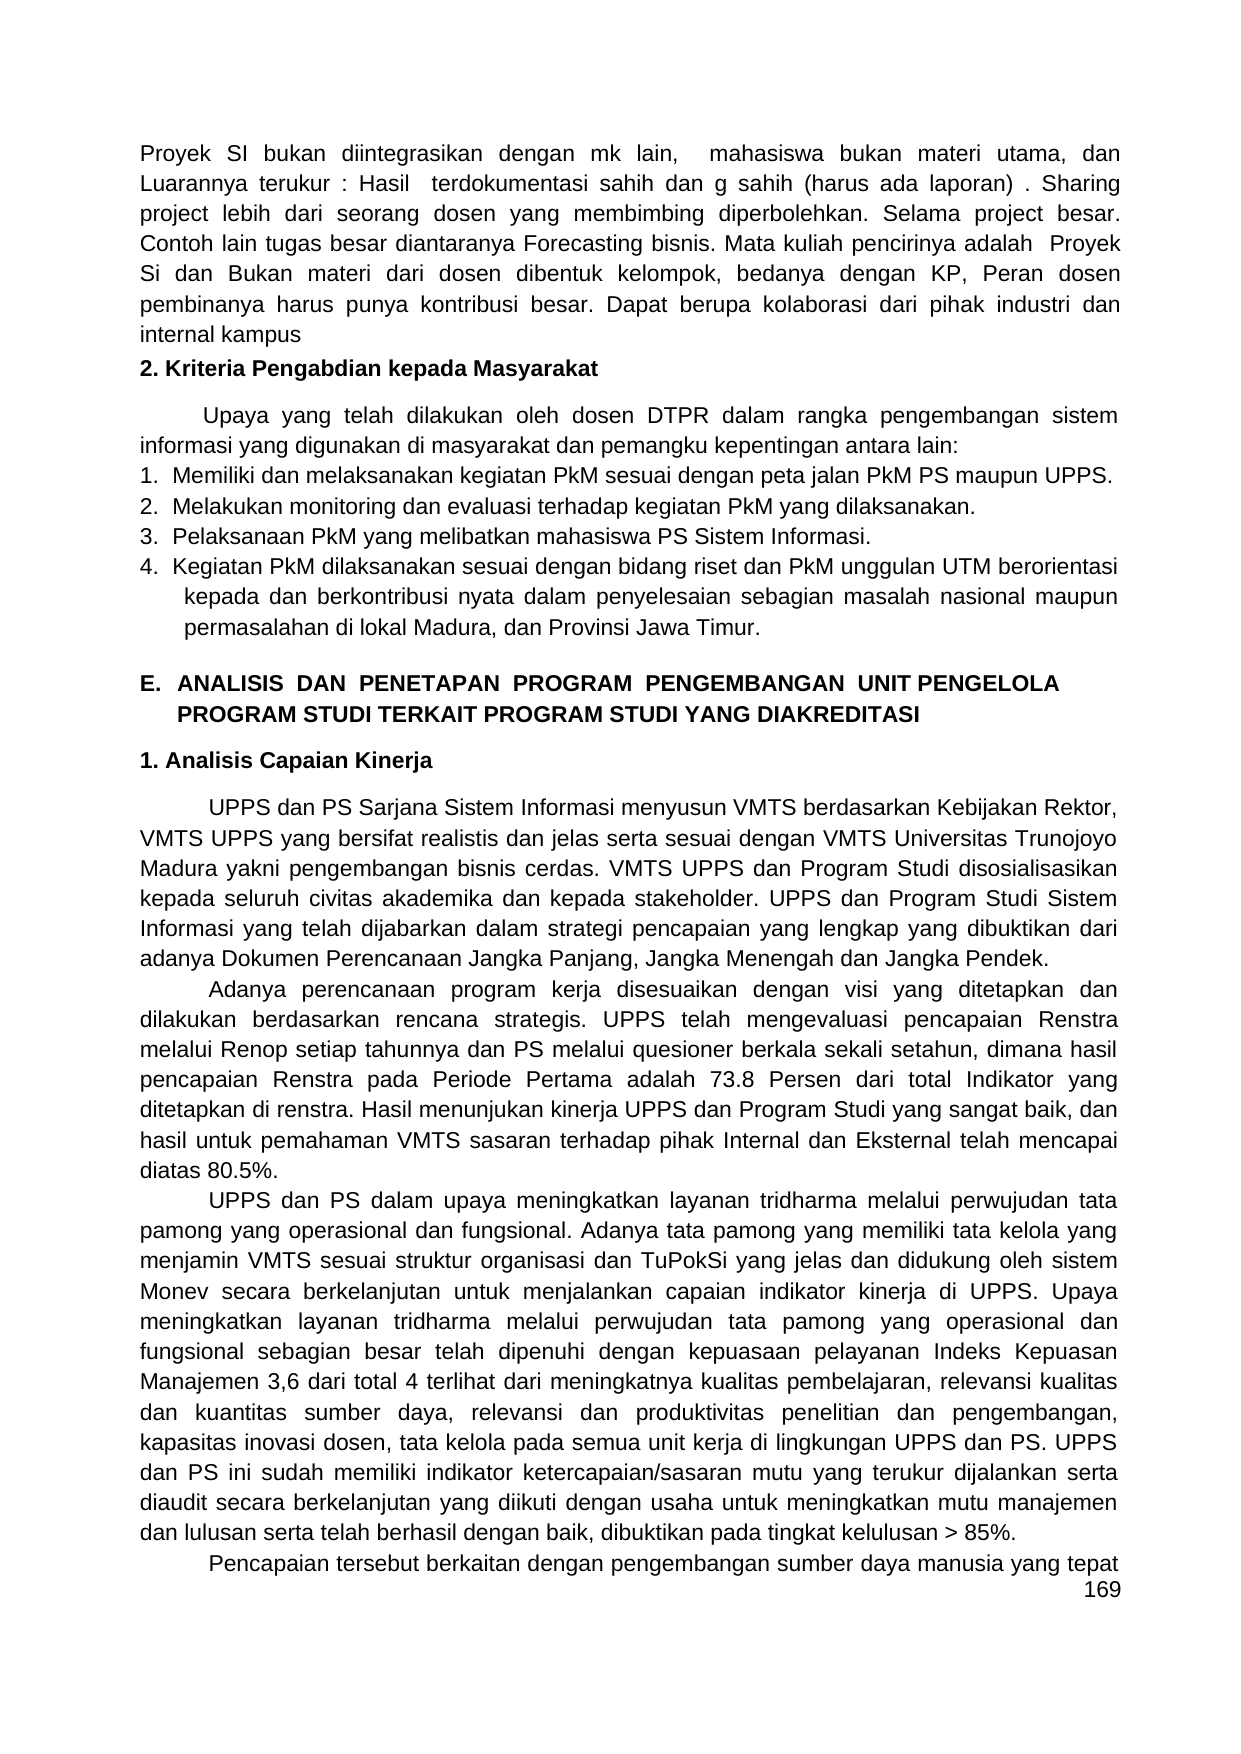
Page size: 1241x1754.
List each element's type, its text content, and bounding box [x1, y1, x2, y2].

text Adanya perencanaan program kerja disesuaikan dengan visi yang ditetapkan dan dilakukan berdasarkan rencana strategis. UPPS telah mengevaluasi pencapaian Renstra melalui Renop setiap tahunnya dan PS melalui quesioner berkala sekali setahun, dimana hasil pencapaian Renstra pada Periode Pertama adalah 73.8 Persen dari total Indikator yang ditetapkan di renstra. Hasil menunjukan kinerja UPPS dan Program Studi yang sangat baik, dan hasil untuk pemahaman VMTS sasaran terhadap pihak Internal dan Eksternal telah mencapai diatas 80.5%. [139, 976, 1118, 1183]
list Memiliki dan melaksanakan kegiatan PkM sesuai dengan peta jalan PkM PS maupun UPPS. [139, 462, 1118, 489]
subtitle 2. Kriteria Pengabdian kepada Masyarakat [139, 355, 1121, 382]
text Upaya yang telah dilakukan oleh dosen DTPR dalam rangka pengembangan sistem informasi yang digunakan di masyarakat dan pemangku kepentingan antara lain: [139, 402, 1118, 459]
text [139, 1549, 1118, 1576]
list Kegiatan PkM dilaksanakan sesuai dengan bidang riset dan PkM unggulan UTM berorientasi kepada dan berkontribusi nyata dalam penyelesaian sebagian masalah nasional maupun permasalahan di lokal Madura, dan Provinsi Jawa Timur. [139, 553, 1118, 640]
text Proyek SI bukan diintegrasikan dengan mk lain, mahasiswa bukan materi utama, dan Luarannya terukur : Hasil terdokumentasi sahih dan g sahih (harus ada laporan) . Sharing project lebih dari seorang dosen yang membimbing diperbolehkan. Selama project besar. Contoh lain tugas besar diantaranya Forecasting bisnis. Mata kuliah pencirinya adalah Proyek Si dan Bukan materi dari dosen dibentuk kelompok, bedanya dengan KP, Peran dosen pembinanya harus punya kontribusi besar. Dapat berupa kolaborasi dari pihak industri dan internal kampus [139, 139, 1121, 347]
list Pelaksanaan PkM yang melibatkan mahasiswa PS Sistem Informasi. [139, 523, 1118, 549]
text UPPS dan PS Sarjana Sistem Informasi menyusun VMTS berdasarkan Kebijakan Rektor, VMTS UPPS yang bersifat realistis dan jelas serta sesuai dengan VMTS Universitas Trunojoyo Madura yakni pengembangan bisnis cerdas. VMTS UPPS dan Program Studi disosialisasikan kepada seluruh civitas akademika dan kepada stakeholder. UPPS dan Program Studi Sistem Informasi yang telah dijabarkan dalam strategi pencapaian yang lengkap yang dibuktikan dari adanya Dokumen Perencanaan Jangka Panjang, Jangka Menengah dan Jangka Pendek. [139, 794, 1118, 972]
list Melakukan monitoring dan evaluasi terhadap kegiatan PkM yang dilaksanakan. [139, 493, 1118, 519]
subtitle ANALISIS DAN PENETAPAN PROGRAM PENGEMBANGAN UNIT PENGELOLA PROGRAM STUDI TERKAIT PROGRAM STUDI YANG DIAKREDITASI [139, 670, 1121, 727]
subtitle 1. Analisis Capaian Kinerja [139, 747, 1121, 774]
text UPPS dan PS dalam upaya meningkatkan layanan tridharma melalui perwujudan tata pamong yang operasional dan fungsional. Adanya tata pamong yang memiliki tata kelola yang menjamin VMTS sesuai struktur organisasi dan TuPokSi yang jelas dan didukung oleh sistem Monev secara berkelanjutan untuk menjalankan capaian indikator kinerja di UPPS. Upaya meningkatkan layanan tridharma melalui perwujudan tata pamong yang operasional dan fungsional sebagian besar telah dipenuhi dengan kepuasaan pelayanan Indeks Kepuasan Manajemen 3,6 dari total 4 terlihat dari meningkatnya kualitas pembelajaran, relevansi kualitas dan kuantitas sumber daya, relevansi dan produktivitas penelitian dan pengembangan, kapasitas inovasi dosen, tata kelola pada semua unit kerja di lingkungan UPPS dan PS. UPPS dan PS ini sudah memiliki indikator ketercapaian/sasaran mutu yang terukur dijalankan serta diaudit secara berkelanjutan yang diikuti dengan usaha untuk meningkatkan mutu manajemen dan lulusan serta telah berhasil dengan baik, dibuktikan pada tingkat kelulusan > 85%. [139, 1187, 1118, 1546]
